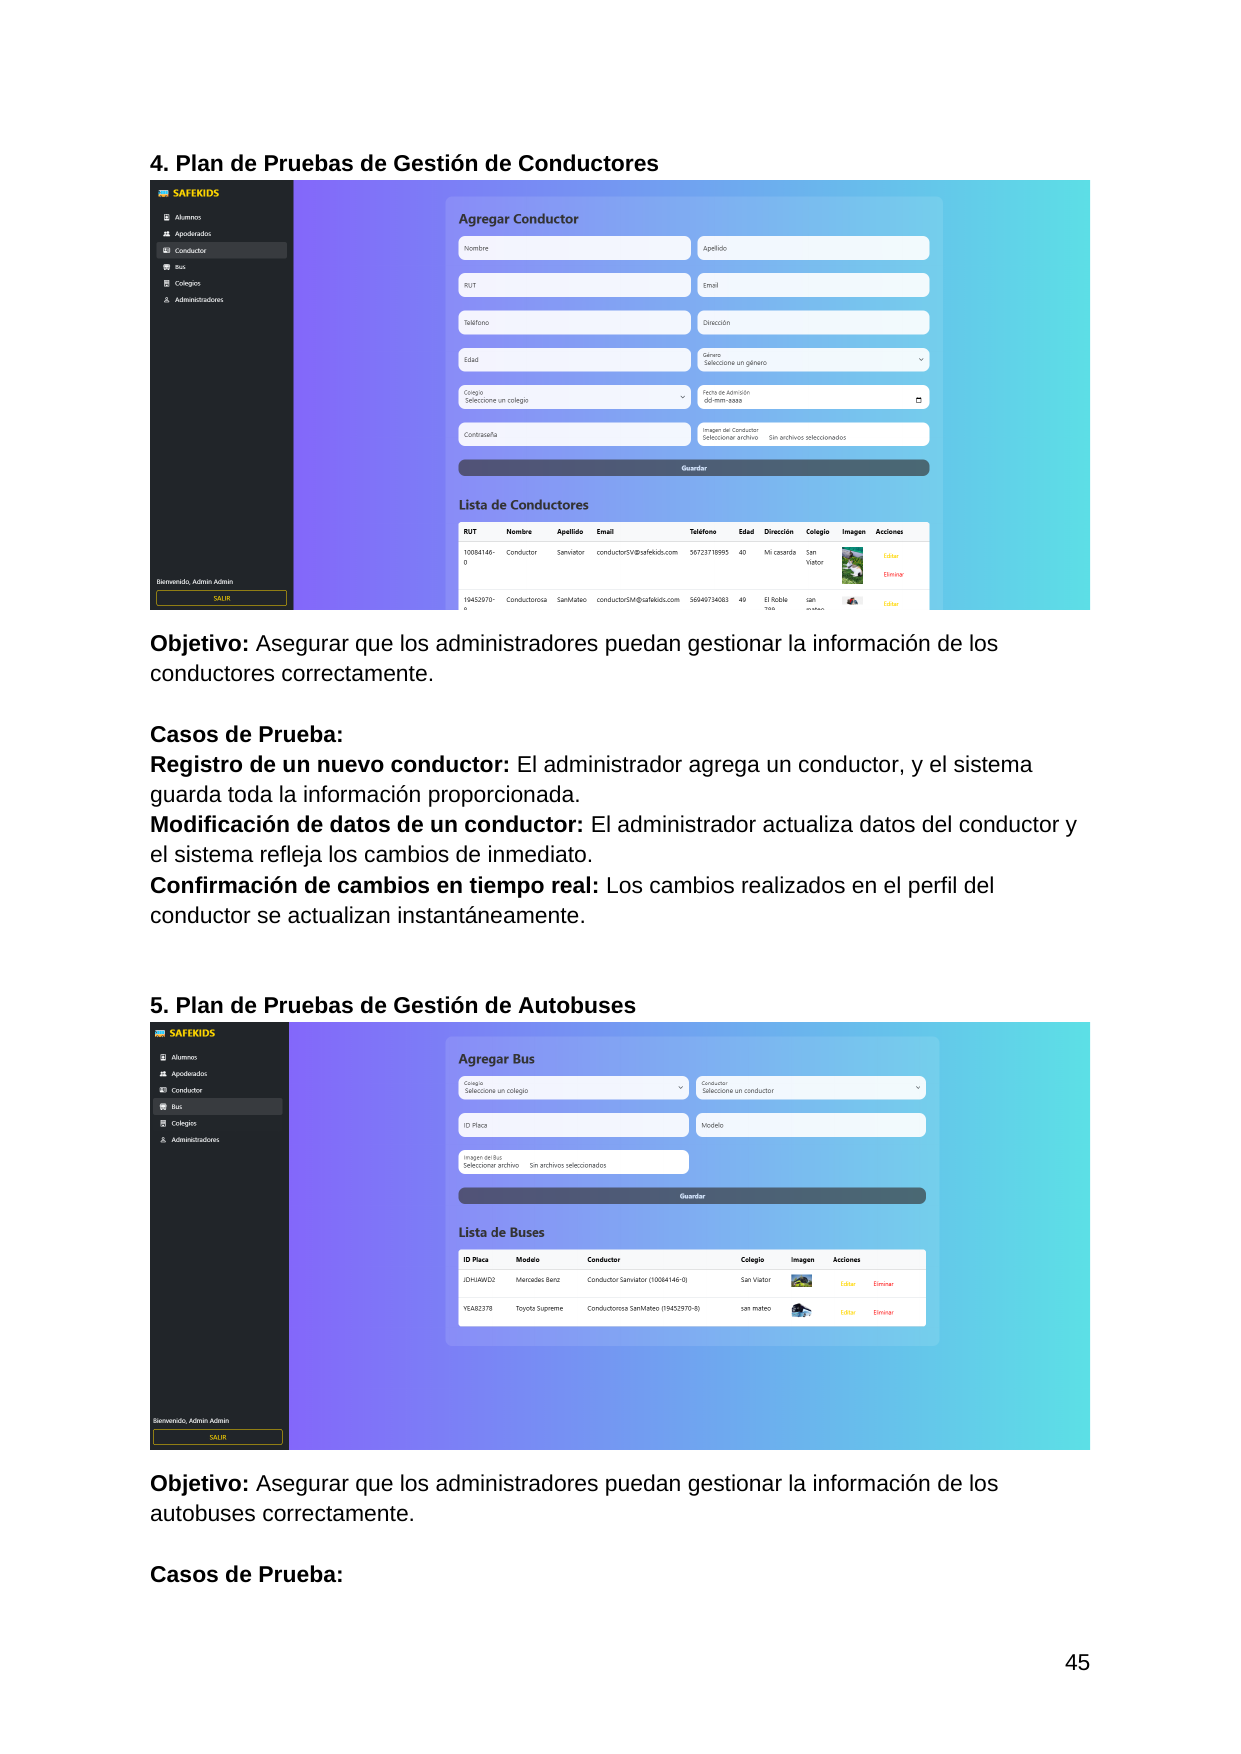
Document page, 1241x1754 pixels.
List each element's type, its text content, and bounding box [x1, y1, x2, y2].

text Casos de Prueba: [150, 721, 1090, 747]
text Objetivo: Asegurar que los administradores puedan gestionar la información de los conductores correctamente. [150, 630, 1090, 686]
text Objetivo: Asegurar que los administradores puedan gestionar la información de los autobuses correctamente. [150, 1470, 1090, 1527]
picture [150, 180, 1091, 610]
text Casos de Prueba: [150, 1561, 1090, 1587]
text Modificación de datos de un conductor: El administrador actualiza datos del conductor y el sistema refleja los cambios de inmediato. [150, 811, 1090, 868]
text Confirmación de cambios en tiempo real: Los cambios realizados en el perfil del conductor se actualizan instantáneamente. [150, 872, 1090, 928]
text Registro de un nuevo conductor: El administrador agrega un conductor, y el sistema guarda toda la información proporcionada. [150, 751, 1090, 807]
text 4. Plan de Pruebas de Gestión de Conductores [150, 150, 1090, 176]
text 5. Plan de Pruebas de Gestión de Autobuses [150, 992, 1090, 1019]
picture [150, 1022, 1091, 1450]
